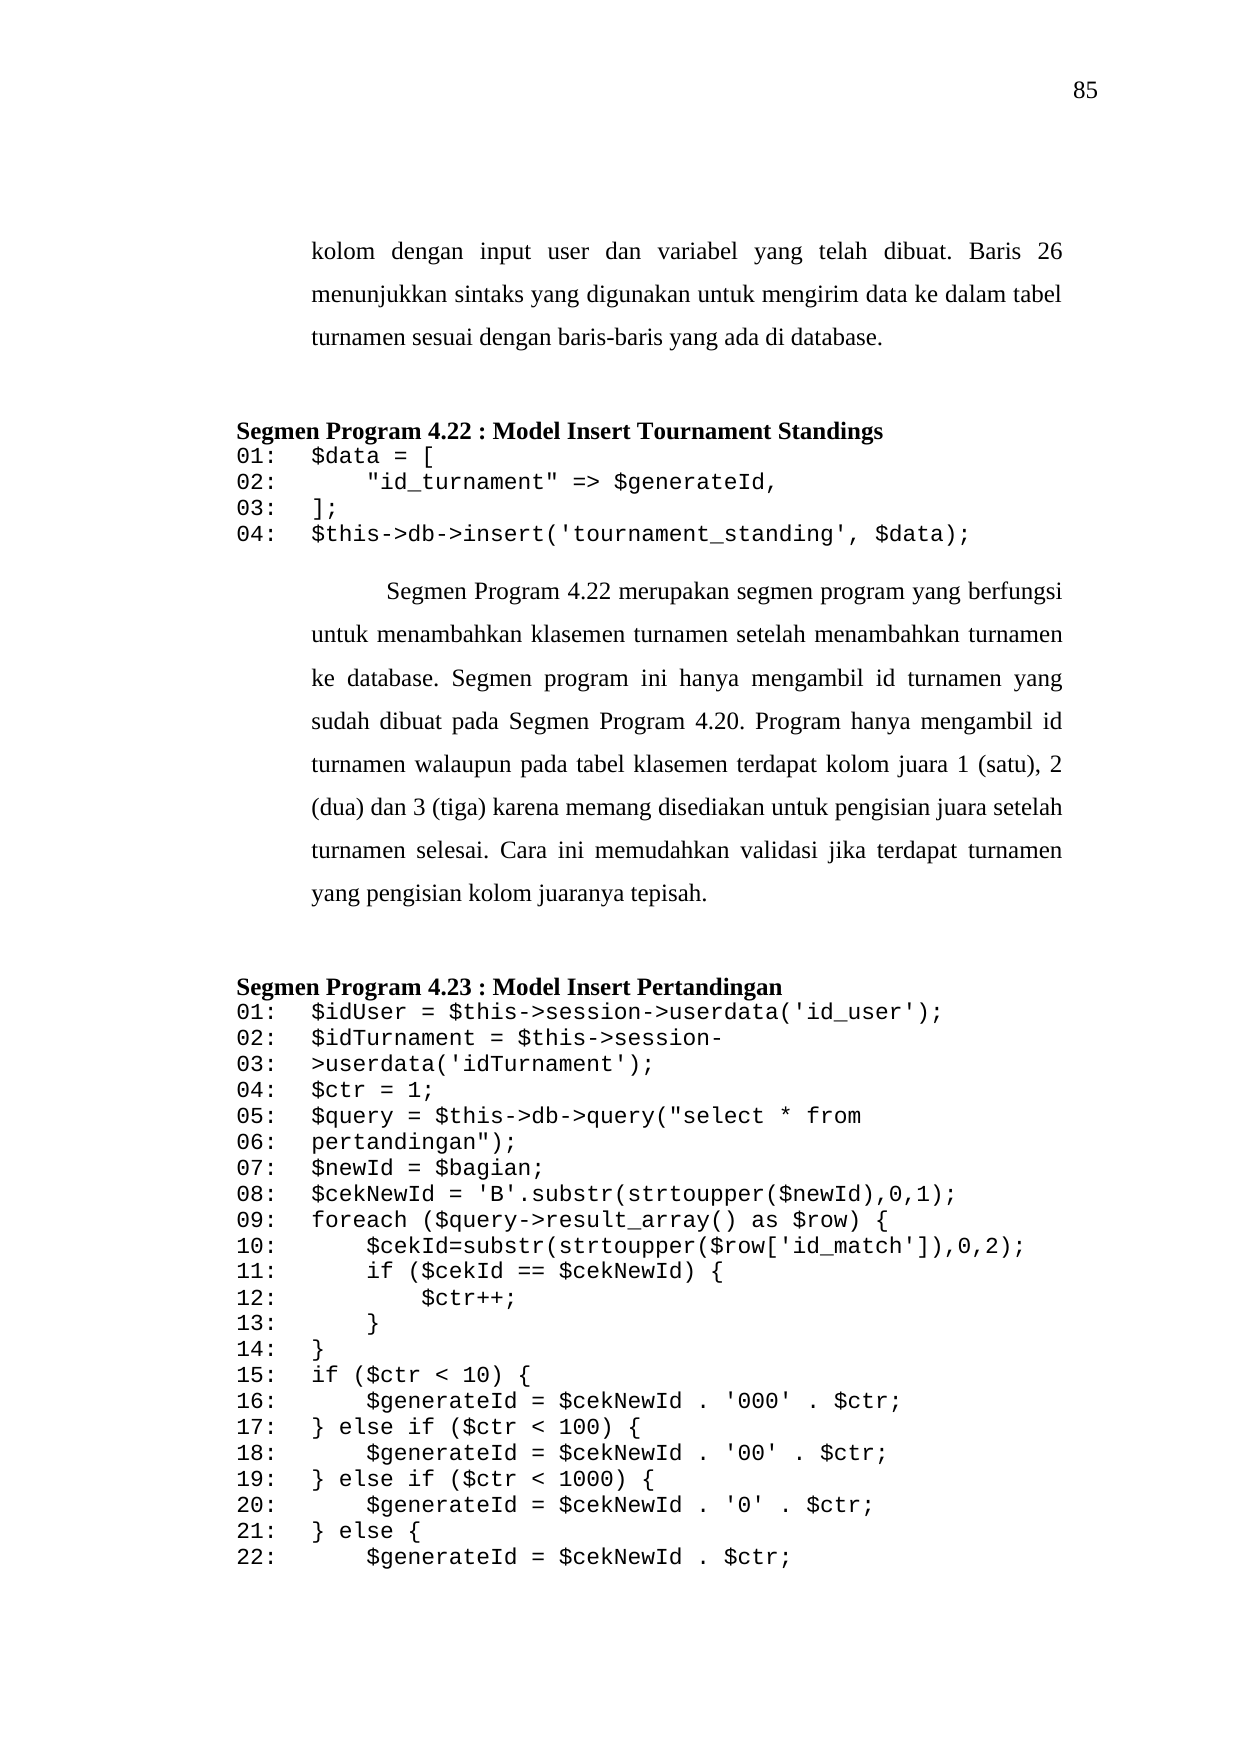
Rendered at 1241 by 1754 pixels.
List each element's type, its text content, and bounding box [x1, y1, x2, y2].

list $generateId = $cekNewId . $ctr; [236, 1545, 1063, 1571]
list } [236, 1312, 1063, 1338]
list $generateId = $cekNewId . '0' . $ctr; [236, 1493, 1063, 1519]
list pertandingan"); [236, 1130, 1063, 1156]
list $generateId = $cekNewId . '000' . $ctr; [236, 1389, 1063, 1416]
list $query = $this->db->query("select * from [236, 1104, 1063, 1130]
list if ($cekId == $cekNewId) { [236, 1260, 1063, 1286]
list $idTurnament = $this->session- [236, 1026, 1063, 1052]
list if ($ctr < 10) { [236, 1364, 1063, 1389]
list } else { [236, 1519, 1063, 1545]
list } else if ($ctr < 1000) { [236, 1467, 1063, 1493]
text Segmen Program 4.22 merupakan segmen program yang berfungsi untuk menambahkan klasemen turnamen setelah menambahkan turnamen ke database. Segmen program ini hanya mengambil id turnamen yang sudah dibuat pada Segmen Program 4.20. Program hanya mengambil id turnamen walaupun pada tabel klasemen terdapat kolom juara 1 (satu), 2 (dua) dan 3 (tiga) karena memang disediakan untuk pengisian juara setelah turnamen selesai. Cara ini memudahkan validasi jika terdapat turnamen yang pengisian kolom juaranya tepisah. [311, 576, 1063, 907]
list $newId = $bagian; [236, 1156, 1063, 1182]
list $idUser = $this->session->userdata('id_user'); [236, 1001, 1063, 1026]
list foreach ($query->result_array() as $row) { [236, 1208, 1063, 1234]
list } else if ($ctr < 100) { [236, 1416, 1063, 1441]
text Segmen Program 4.23 : Model Insert Pertandingan [236, 972, 1063, 1001]
list $generateId = $cekNewId . '00' . $ctr; [236, 1441, 1063, 1467]
list $this->db->insert('tournament_standing', $data); [236, 522, 1063, 548]
list "id_turnament" => $generateId, [236, 471, 1063, 497]
list ]; [236, 497, 1063, 522]
list >userdata('idTurnament'); [236, 1052, 1063, 1078]
list $data = [ [236, 445, 1063, 471]
text Segmen Program 4.22 : Model Insert Tournament Standings [236, 416, 1063, 445]
list $ctr++; [236, 1286, 1063, 1312]
list } [236, 1338, 1063, 1364]
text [311, 236, 1063, 351]
list $cekNewId = 'B'.substr(strtoupper($newId),0,1); [236, 1182, 1063, 1208]
list $ctr = 1; [236, 1078, 1063, 1104]
list $cekId=substr(strtoupper($row['id_match']),0,2); [236, 1234, 1063, 1260]
